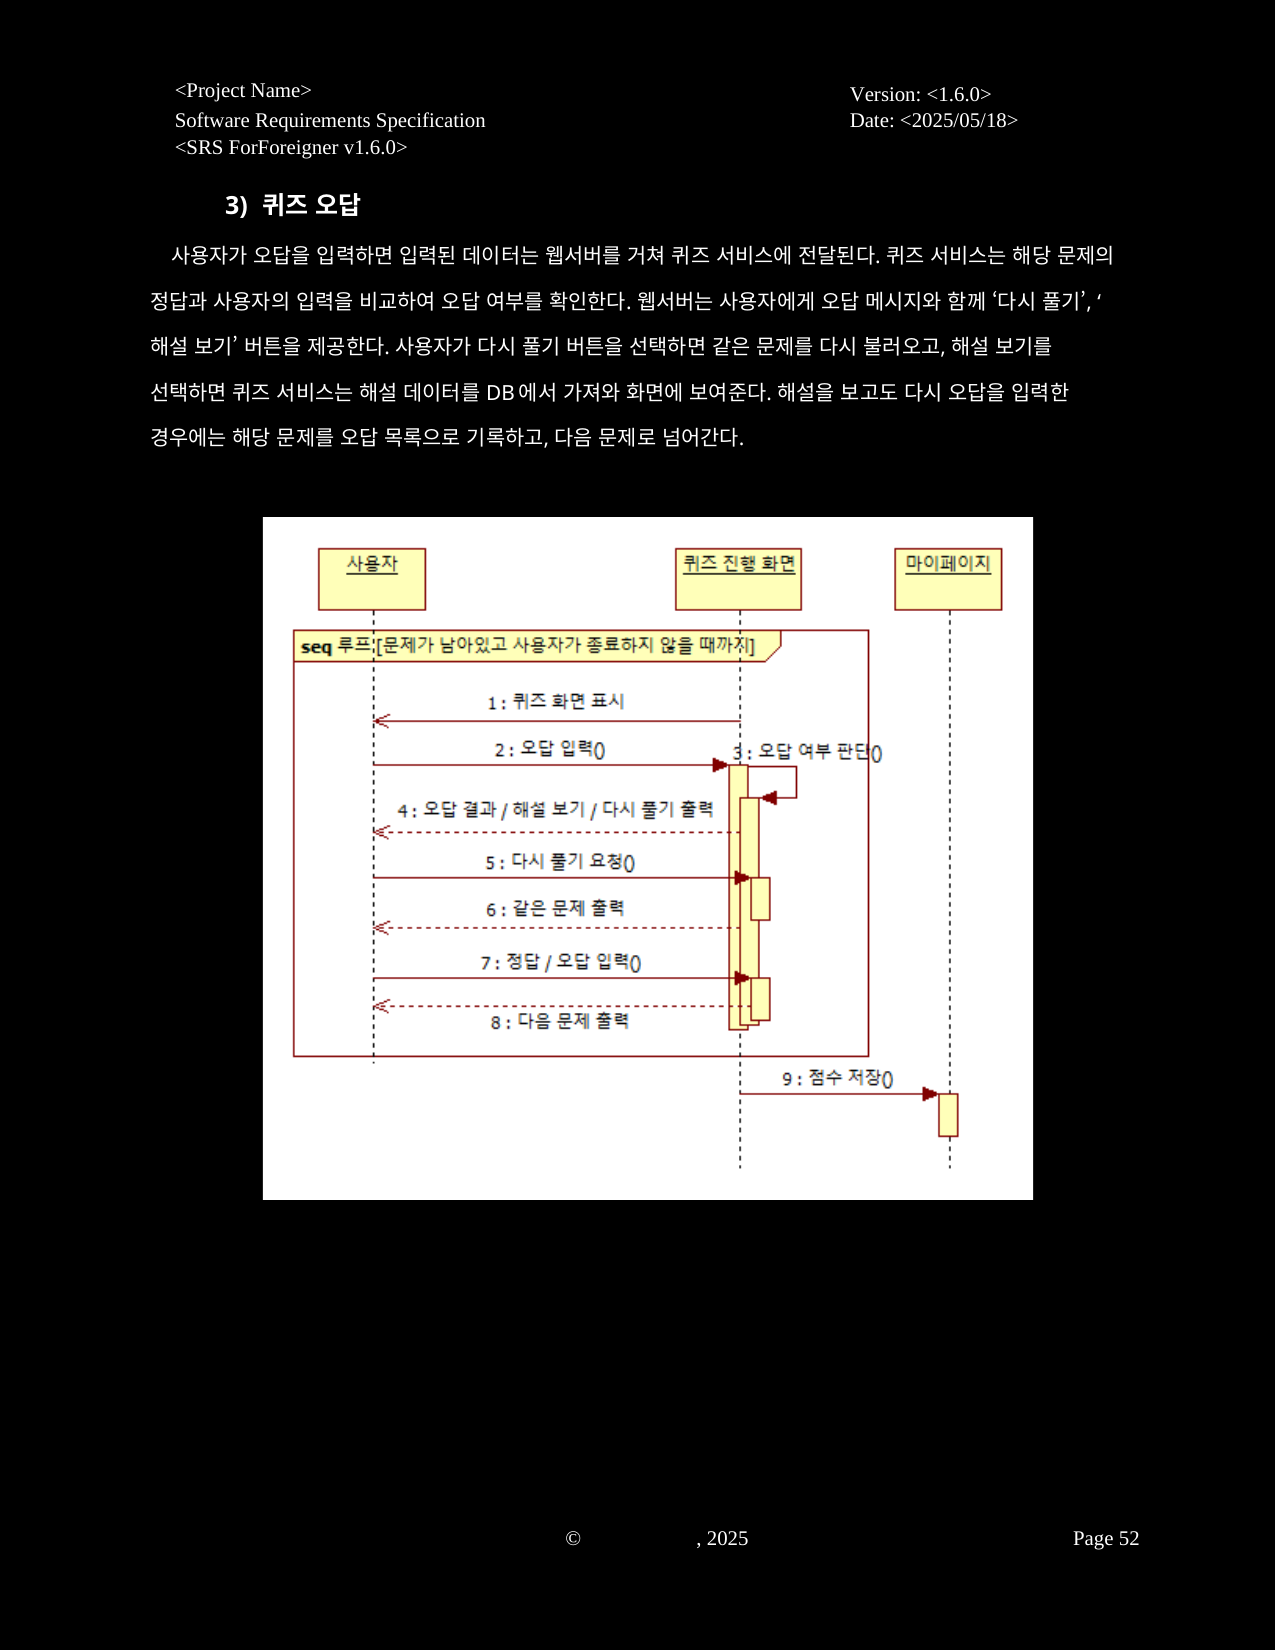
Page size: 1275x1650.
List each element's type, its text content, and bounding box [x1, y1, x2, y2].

picture [262, 517, 1034, 1200]
text 사용자가 오답을 입력하면 입력된 데이터는 웹서버를 거쳐 퀴즈 서비스에 전달된다. 퀴즈 서비스는 해당 문제의 정답과 사용자의 입력을 비교하여 오답 여부를 확인한다. 웹서버는 사용자에게 오답 메시지와 함께 ‘다시 풀기’, ‘해설 보기’ 버튼을 제공한다. 사용자가 다시 풀기 버튼을 선택하면 같은 문제를 다시 불러오고, 해설 보기를 선택하면 퀴즈 서비스는 해설 데이터를 DB에서 가져와 화면에 보여준다. 해설을 보고도 다시 오답을 입력한 경우에는 해당 문제를 오답 목록으로 기록하고, 다음 문제로 넘어간다. [150, 240, 1125, 452]
list 퀴즈 오답 [225, 185, 1125, 222]
